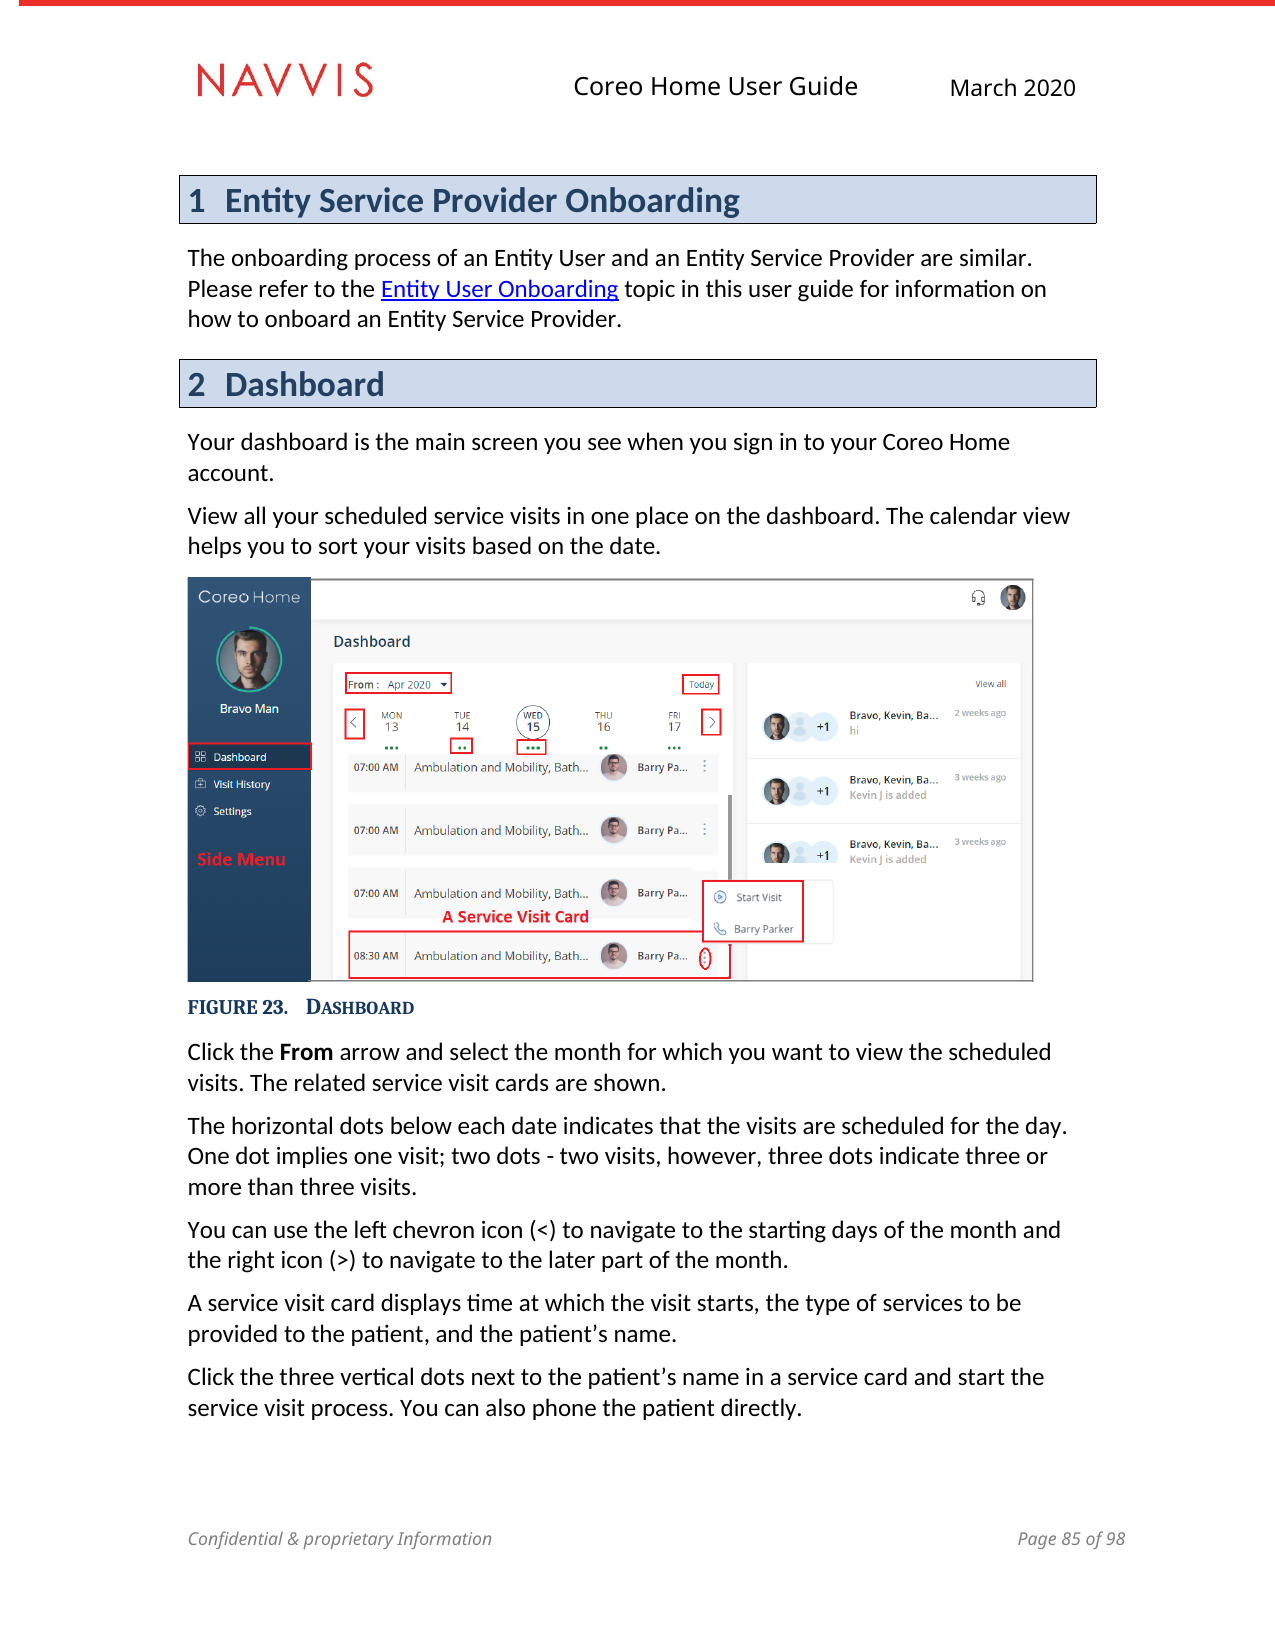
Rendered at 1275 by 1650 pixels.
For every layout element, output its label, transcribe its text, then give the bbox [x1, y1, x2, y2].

text Dashboard [187, 994, 1087, 1020]
text A service visit card displays time at which the visit starts, the type of services to be provided to the patient, and the patient’s name. [187, 1288, 1087, 1349]
text Your dashboard is the main screen you see when you sign in to your Coreo Home account. [187, 426, 1087, 487]
picture [187, 55, 383, 104]
subtitle Dashboard [180, 360, 1096, 407]
text View all your scheduled service visits in one place on the dashboard. The calendar view helps you to sort your visits based on the date. [187, 500, 1087, 561]
text You can use the left chevron icon (<) to navigate to the starting days of the month and the right icon (>) to navigate to the later part of the month. [187, 1214, 1087, 1275]
text The horizontal dots below each date indicates that the visits are scheduled for the day. One dot implies one visit; two dots - two visits, however, three dots indicate three or more than three visits. [187, 1110, 1087, 1202]
subtitle Entity Service Provider Onboarding [180, 176, 1096, 223]
text The onboarding process of an Entity User and an Entity Service Provider are similar. Please refer to the Entity User Onboarding topic in this user guide for information on how to onboard an Entity Service Provider. [187, 242, 1087, 334]
picture [187, 577, 1034, 982]
text Click the three vertical dots next to the patient’s name in a service card and start the service visit process. You can also phone the patient directly. [187, 1361, 1087, 1422]
text Click the From arrow and select the month for which you want to view the scheduled visits. The related service visit cards are shown. [187, 1036, 1087, 1097]
